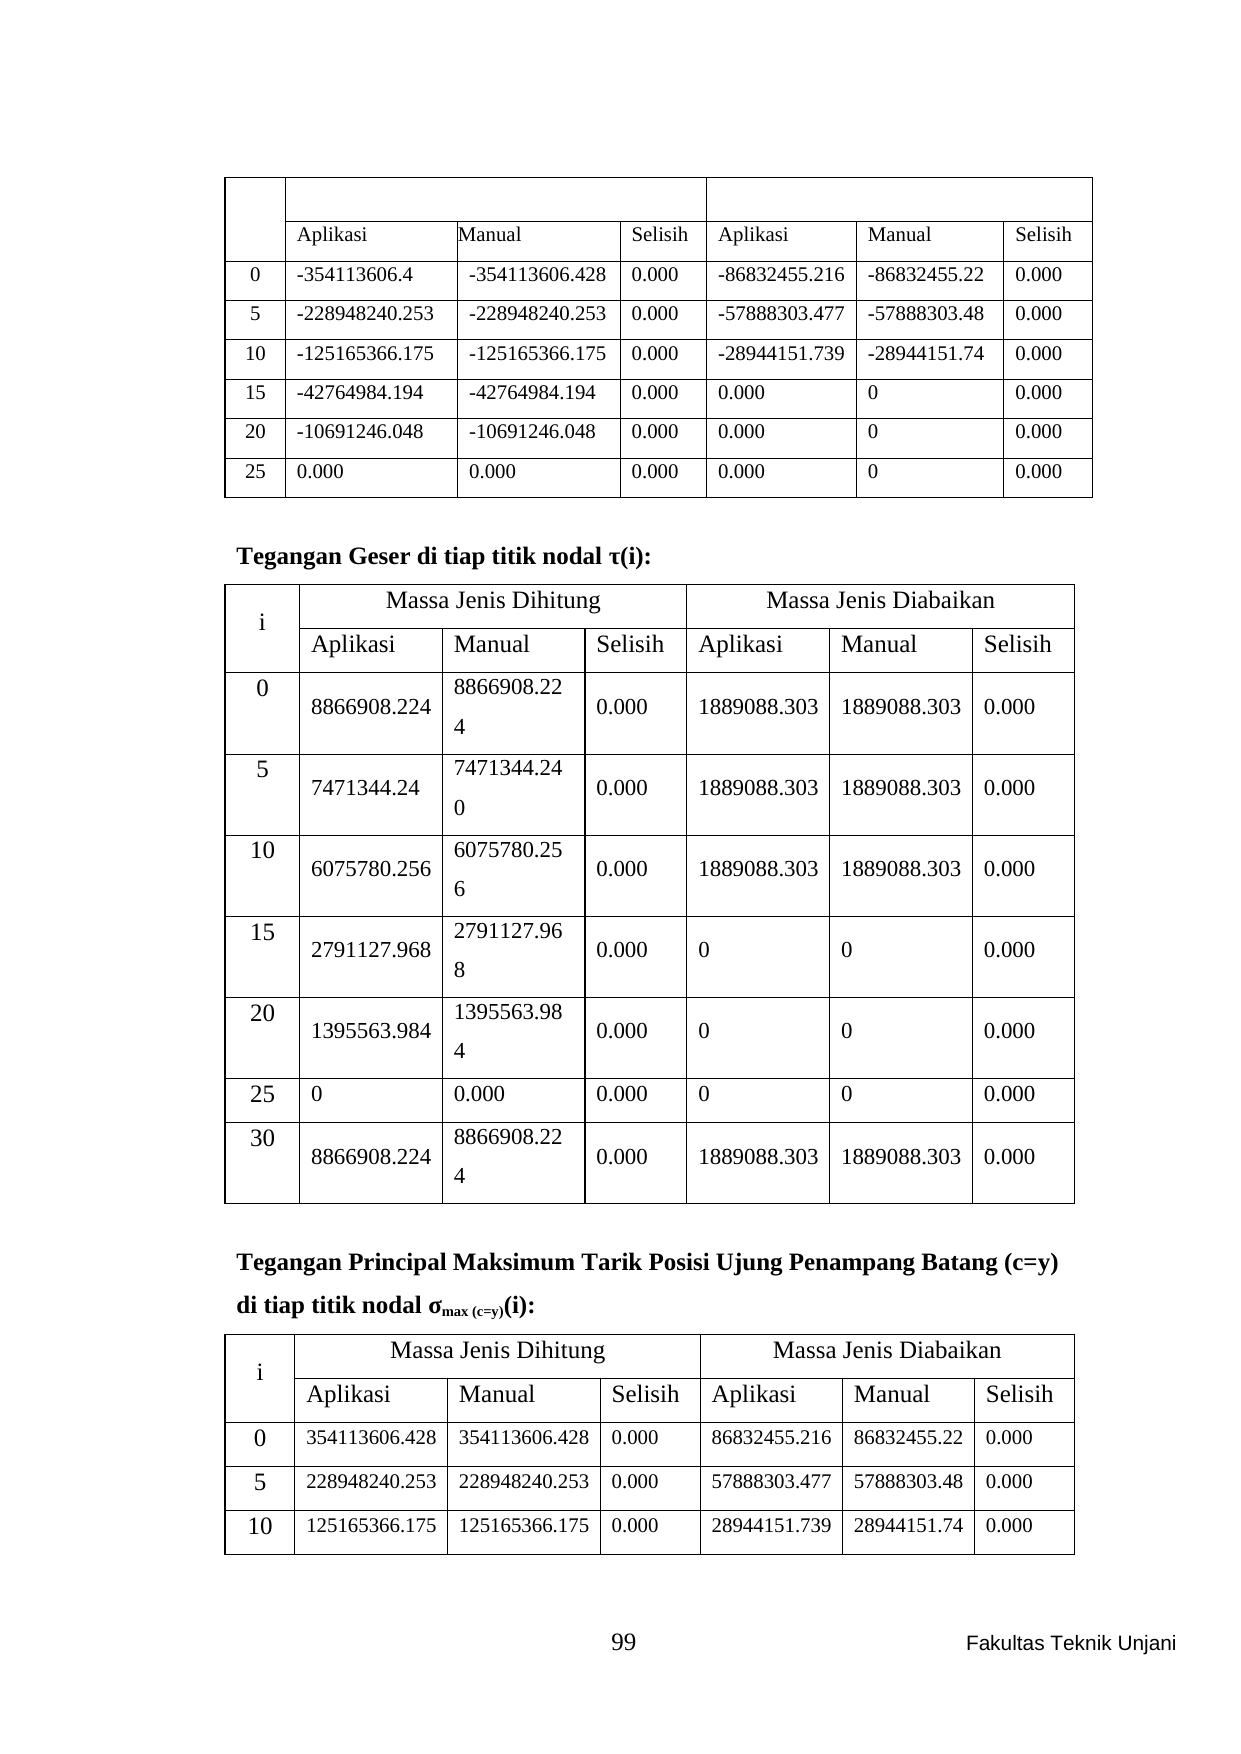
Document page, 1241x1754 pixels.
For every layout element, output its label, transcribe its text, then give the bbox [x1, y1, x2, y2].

table_cell Selisih [973, 629, 1074, 672]
table_cell 10 [226, 1511, 294, 1554]
table_cell 0.000 [973, 755, 1074, 834]
table_cell 1395563.984 [443, 998, 584, 1078]
table_cell 0.000 [1004, 459, 1092, 497]
table_cell 0 [687, 998, 829, 1078]
table_cell -28944151.74 [857, 340, 1003, 379]
table_cell 0.000 [973, 917, 1074, 997]
table_header Massa Jenis Diabaikan [687, 585, 1074, 628]
table_cell Aplikasi [286, 222, 457, 261]
table_cell 0.000 [443, 1079, 584, 1122]
text Tegangan Geser di tiap titik nodal τ(i): [236, 541, 1063, 570]
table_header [707, 178, 1092, 221]
table_cell 0.000 [286, 459, 457, 497]
table_cell Aplikasi [707, 222, 856, 261]
table_cell 1889088.303 [830, 673, 972, 753]
table_cell 2791127.968 [300, 917, 442, 997]
table_cell Aplikasi [687, 629, 829, 672]
table_cell 0.000 [973, 836, 1074, 916]
table_cell 7471344.24 [300, 755, 442, 834]
table_header Massa Jenis Dihitung [295, 1335, 700, 1378]
table_cell 0.000 [586, 1079, 686, 1122]
table_cell 1889088.303 [687, 673, 829, 753]
table_cell 0.000 [973, 673, 1074, 753]
table_header i [226, 178, 285, 261]
table_cell -354113606.4 [286, 262, 457, 300]
table_cell -125165366.175 [286, 340, 457, 379]
table_cell 7471344.240 [443, 755, 584, 834]
table_cell -86832455.216 [707, 262, 856, 300]
table_cell -57888303.477 [707, 301, 856, 339]
table_header Massa Jenis Dihitung [300, 585, 686, 628]
table_cell 6075780.256 [300, 836, 442, 916]
table_cell 0 [857, 380, 1003, 418]
table_cell 354113606.428 [295, 1423, 447, 1466]
table_cell -354113606.428 [458, 262, 620, 300]
table_cell Manual [458, 222, 620, 261]
table_cell 8866908.224 [300, 1123, 442, 1203]
table_cell Manual [830, 629, 972, 672]
table_cell 0.000 [586, 917, 686, 997]
table_cell -86832455.22 [857, 262, 1003, 300]
table_cell 5 [226, 755, 299, 834]
table_cell 86832455.216 [701, 1423, 842, 1466]
table_cell 125165366.175 [295, 1511, 447, 1554]
table_cell 1395563.984 [300, 998, 442, 1078]
table_cell 57888303.48 [843, 1467, 974, 1510]
table_cell Aplikasi [701, 1379, 842, 1422]
table_cell 0.000 [707, 459, 856, 497]
table_cell 2791127.968 [443, 917, 584, 997]
table_cell 0 [857, 419, 1003, 457]
table_cell 0.000 [586, 1123, 686, 1203]
table_cell 0.000 [973, 1079, 1074, 1122]
table_cell 0.000 [1004, 262, 1092, 300]
table_cell 0.000 [621, 301, 706, 339]
table_cell Manual [843, 1379, 974, 1422]
table_cell Selisih [586, 629, 686, 672]
table_cell Aplikasi [300, 629, 442, 672]
table_cell Manual [443, 629, 584, 672]
table_cell 15 [226, 917, 299, 997]
text Tegangan Principal Maksimum Tarik Posisi Ujung Penampang Batang (c=y) di tiap titik nodal σmax (c=y)(i): [236, 1247, 1063, 1319]
table_cell 8866908.224 [300, 673, 442, 753]
table_cell 86832455.22 [843, 1423, 974, 1466]
table_cell 0 [830, 917, 972, 997]
table_cell 0.000 [586, 836, 686, 916]
table_cell 20 [226, 419, 285, 457]
table_cell 20 [226, 998, 299, 1078]
table_cell 10 [226, 836, 299, 916]
table_cell -42764984.194 [286, 380, 457, 418]
table_cell 15 [226, 380, 285, 418]
table_cell 25 [226, 459, 285, 497]
table_cell 0.000 [601, 1511, 700, 1554]
table_cell 0.000 [975, 1511, 1074, 1554]
table_cell Manual [448, 1379, 600, 1422]
table_cell 1889088.303 [687, 1123, 829, 1203]
table_cell 0.000 [621, 380, 706, 418]
table_cell 0.000 [973, 998, 1074, 1078]
table_cell 354113606.428 [448, 1423, 600, 1466]
table_cell 0 [687, 1079, 829, 1122]
table_cell 57888303.477 [701, 1467, 842, 1510]
table_cell 25 [226, 1079, 299, 1122]
table_cell 0.000 [1004, 380, 1092, 418]
table_cell 8866908.224 [443, 1123, 584, 1203]
table_cell 5 [226, 301, 285, 339]
table_cell 228948240.253 [295, 1467, 447, 1510]
table_cell 125165366.175 [448, 1511, 600, 1554]
table_cell 0 [226, 1423, 294, 1466]
table_header i [226, 1335, 294, 1422]
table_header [286, 178, 706, 221]
table_cell 0.000 [458, 459, 620, 497]
table_cell 0.000 [621, 340, 706, 379]
table_cell 8866908.224 [443, 673, 584, 753]
table_cell 0.000 [601, 1423, 700, 1466]
table_cell 0 [300, 1079, 442, 1122]
table_cell 0.000 [621, 262, 706, 300]
table_cell 0 [226, 262, 285, 300]
table_cell 228948240.253 [448, 1467, 600, 1510]
table_cell -125165366.175 [458, 340, 620, 379]
table_cell 0.000 [1004, 419, 1092, 457]
table_cell -57888303.48 [857, 301, 1003, 339]
table_cell 0 [857, 459, 1003, 497]
table_cell 0.000 [586, 673, 686, 753]
table_cell -10691246.048 [458, 419, 620, 457]
table_cell Selisih [621, 222, 706, 261]
table_cell 5 [226, 1467, 294, 1510]
table_cell -28944151.739 [707, 340, 856, 379]
table_cell 6075780.256 [443, 836, 584, 916]
table_cell 0.000 [973, 1123, 1074, 1203]
table_cell 0.000 [975, 1467, 1074, 1510]
table_cell Selisih [975, 1379, 1074, 1422]
table_cell Aplikasi [295, 1379, 447, 1422]
table_cell 30 [226, 1123, 299, 1203]
table_cell 0.000 [1004, 340, 1092, 379]
table_cell -10691246.048 [286, 419, 457, 457]
table_cell 0 [830, 1079, 972, 1122]
table_cell 0.000 [586, 755, 686, 834]
table_cell 0.000 [601, 1467, 700, 1510]
table_cell 0.000 [1004, 301, 1092, 339]
table_cell 0 [830, 998, 972, 1078]
table_header i [226, 585, 299, 672]
table_cell 0.000 [586, 998, 686, 1078]
table_cell 28944151.739 [701, 1511, 842, 1554]
table_cell 0.000 [707, 419, 856, 457]
table_cell 1889088.303 [830, 1123, 972, 1203]
table_cell 28944151.74 [843, 1511, 974, 1554]
table_cell -228948240.253 [286, 301, 457, 339]
table_cell Selisih [1004, 222, 1092, 261]
table_cell 0.000 [621, 459, 706, 497]
table_cell 0 [226, 673, 299, 753]
table_cell Selisih [601, 1379, 700, 1422]
table_cell -42764984.194 [458, 380, 620, 418]
table_cell 0.000 [707, 380, 856, 418]
table_header Massa Jenis Diabaikan [701, 1335, 1074, 1378]
table_cell Manual [857, 222, 1003, 261]
table_cell 10 [226, 340, 285, 379]
table_cell -228948240.253 [458, 301, 620, 339]
table_cell 0.000 [621, 419, 706, 457]
table_cell 1889088.303 [687, 755, 829, 834]
table_cell 0.000 [975, 1423, 1074, 1466]
table_cell 1889088.303 [830, 836, 972, 916]
table_cell 1889088.303 [687, 836, 829, 916]
table_cell 1889088.303 [830, 755, 972, 834]
table_cell 0 [687, 917, 829, 997]
